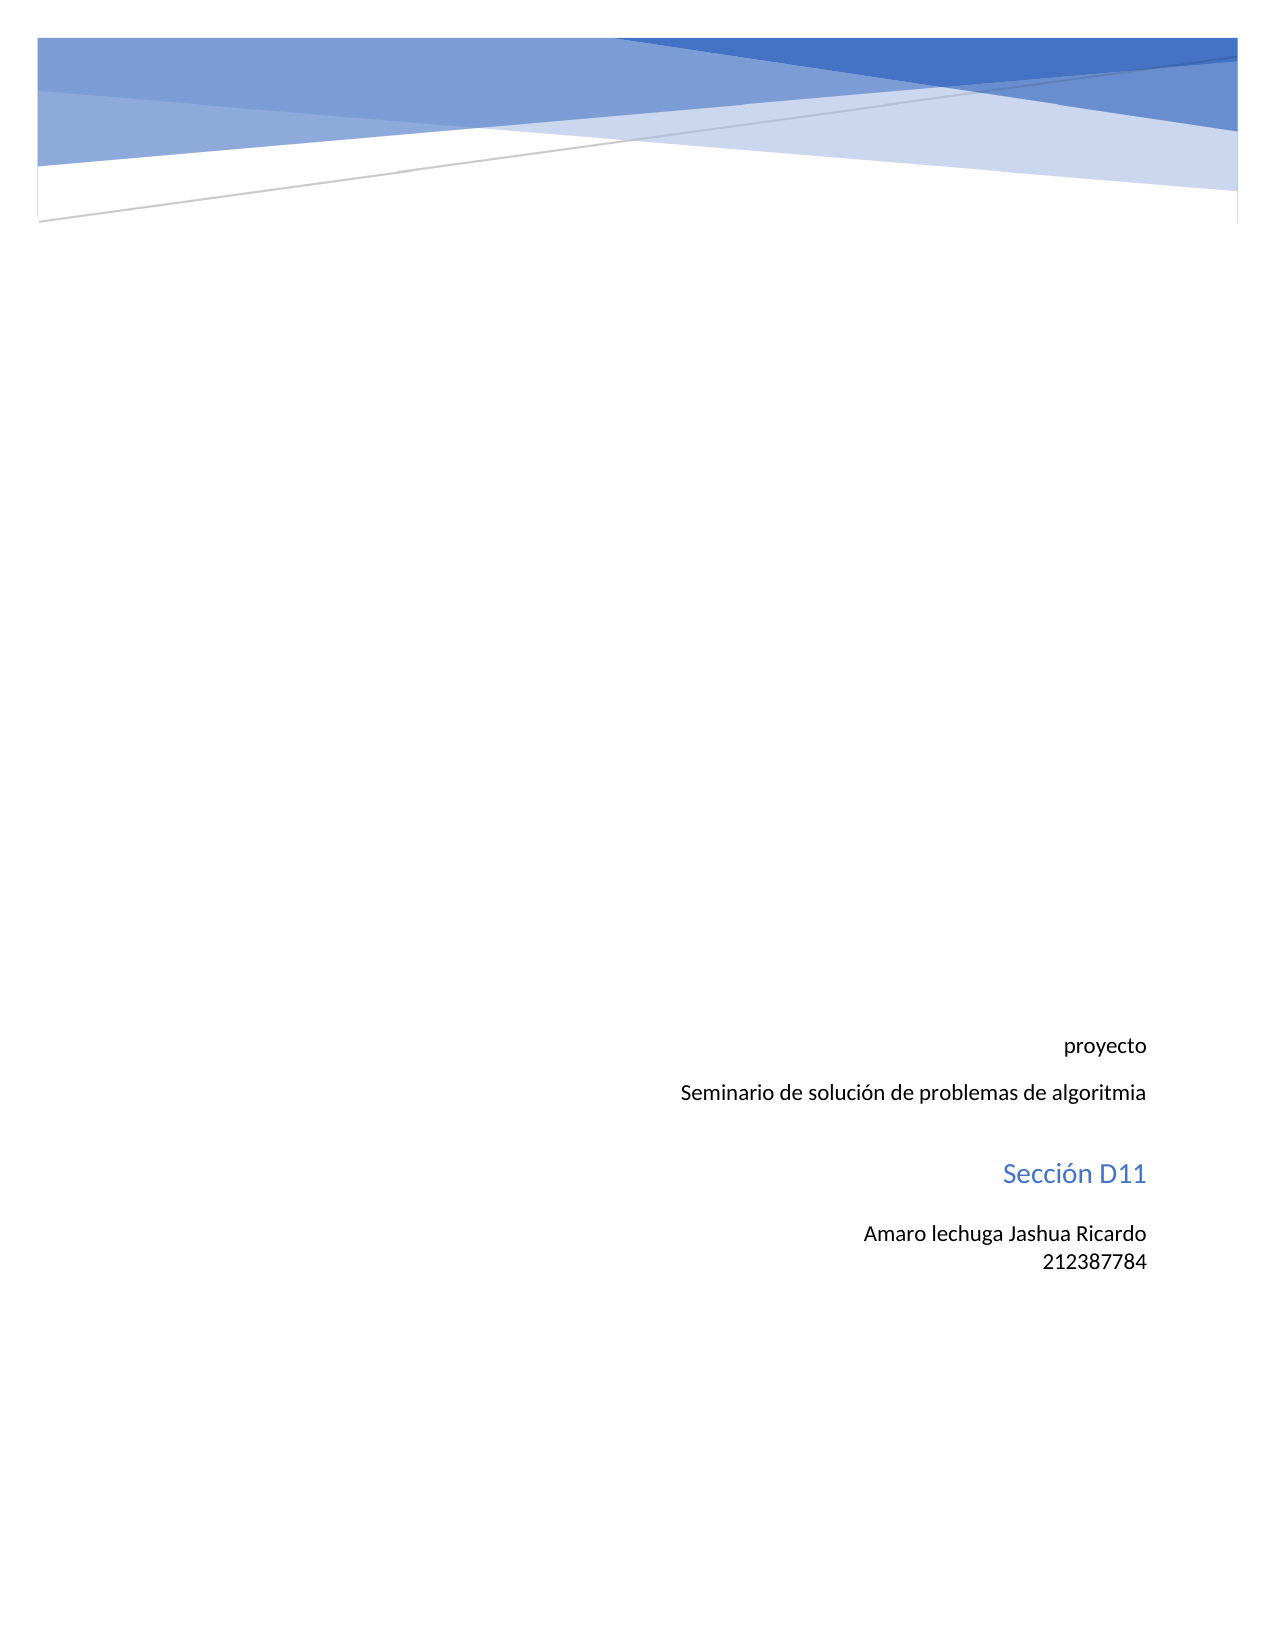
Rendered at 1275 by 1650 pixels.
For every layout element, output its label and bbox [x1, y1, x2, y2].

picture [37, 37, 1238, 238]
